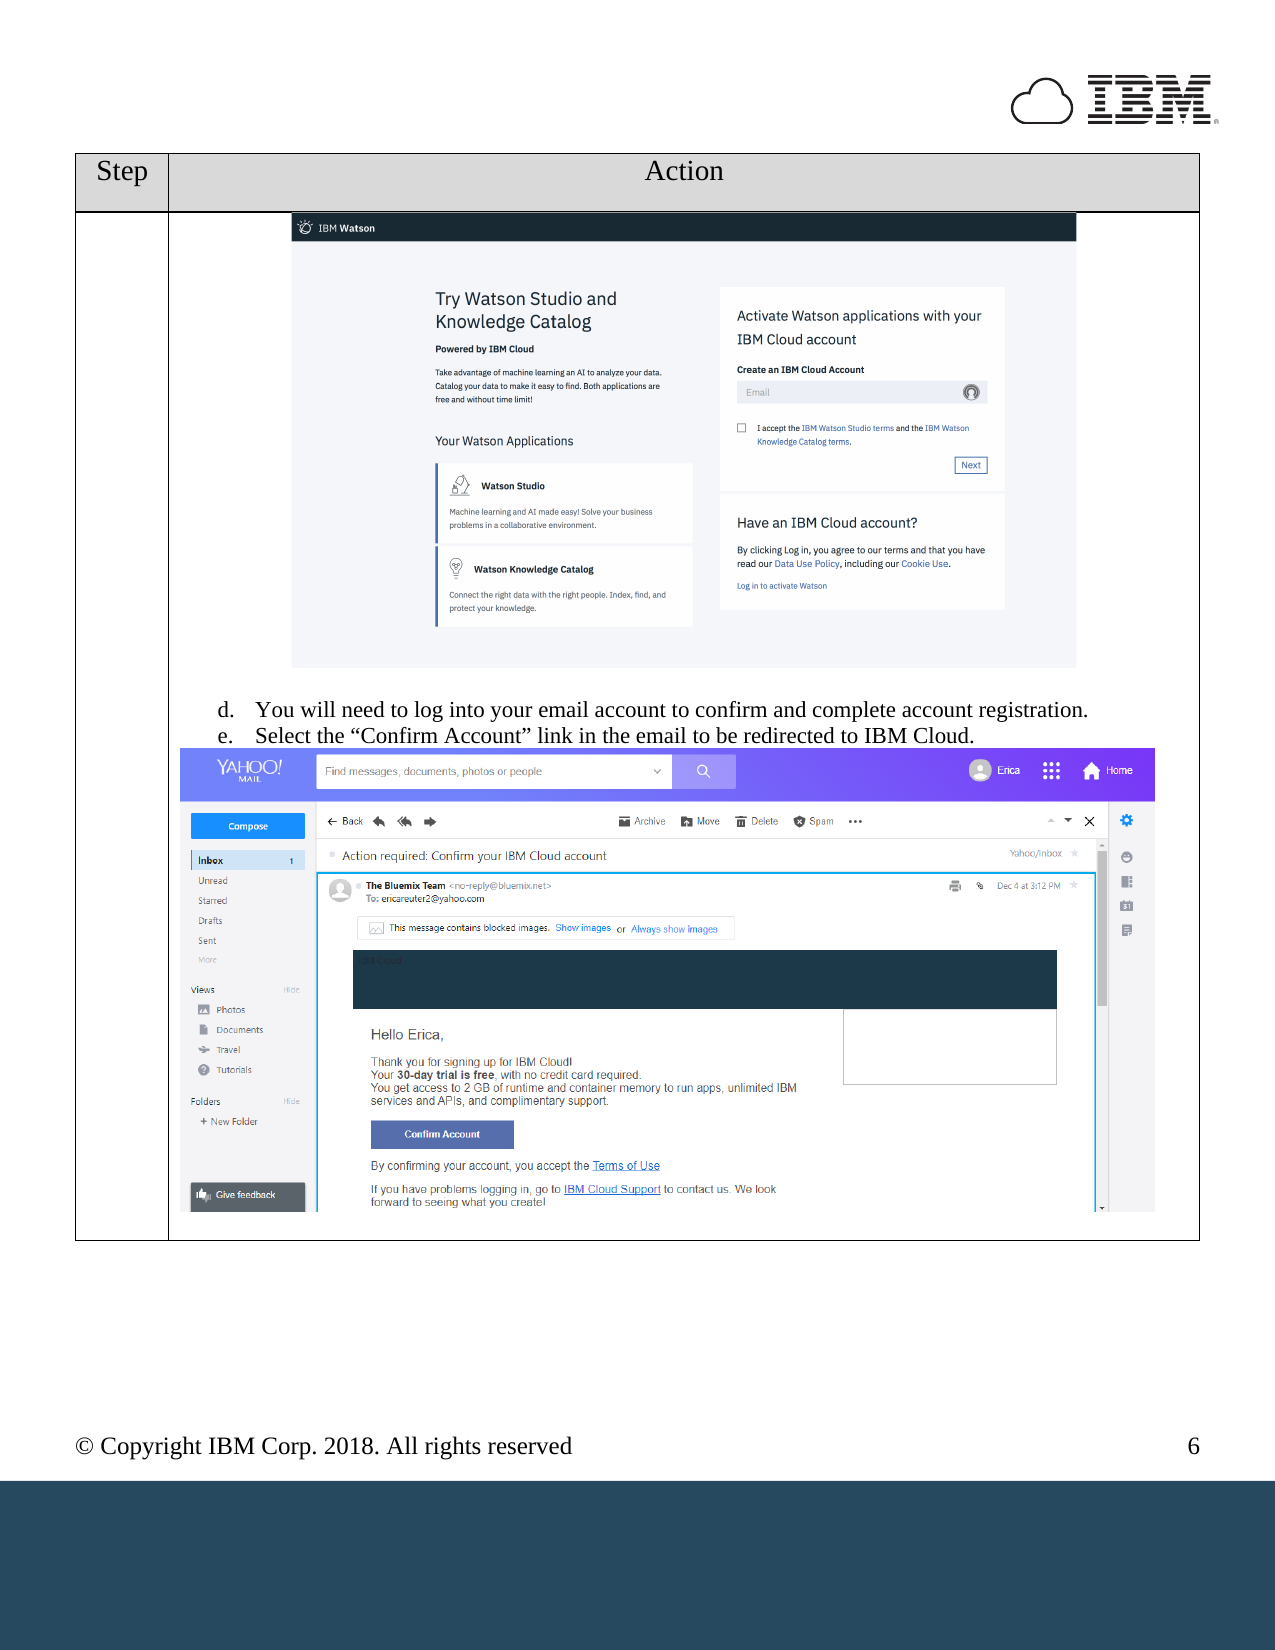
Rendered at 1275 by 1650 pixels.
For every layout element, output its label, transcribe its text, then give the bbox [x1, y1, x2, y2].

picture [180, 748, 1155, 1212]
picture [291, 212, 1077, 668]
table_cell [169, 213, 1199, 1240]
table_header Step [76, 154, 168, 211]
picture [1088, 75, 1219, 124]
picture [319, 875, 1094, 1212]
table_cell 1 [76, 213, 168, 1240]
picture [1008, 76, 1076, 124]
table_header Action [169, 154, 1199, 211]
